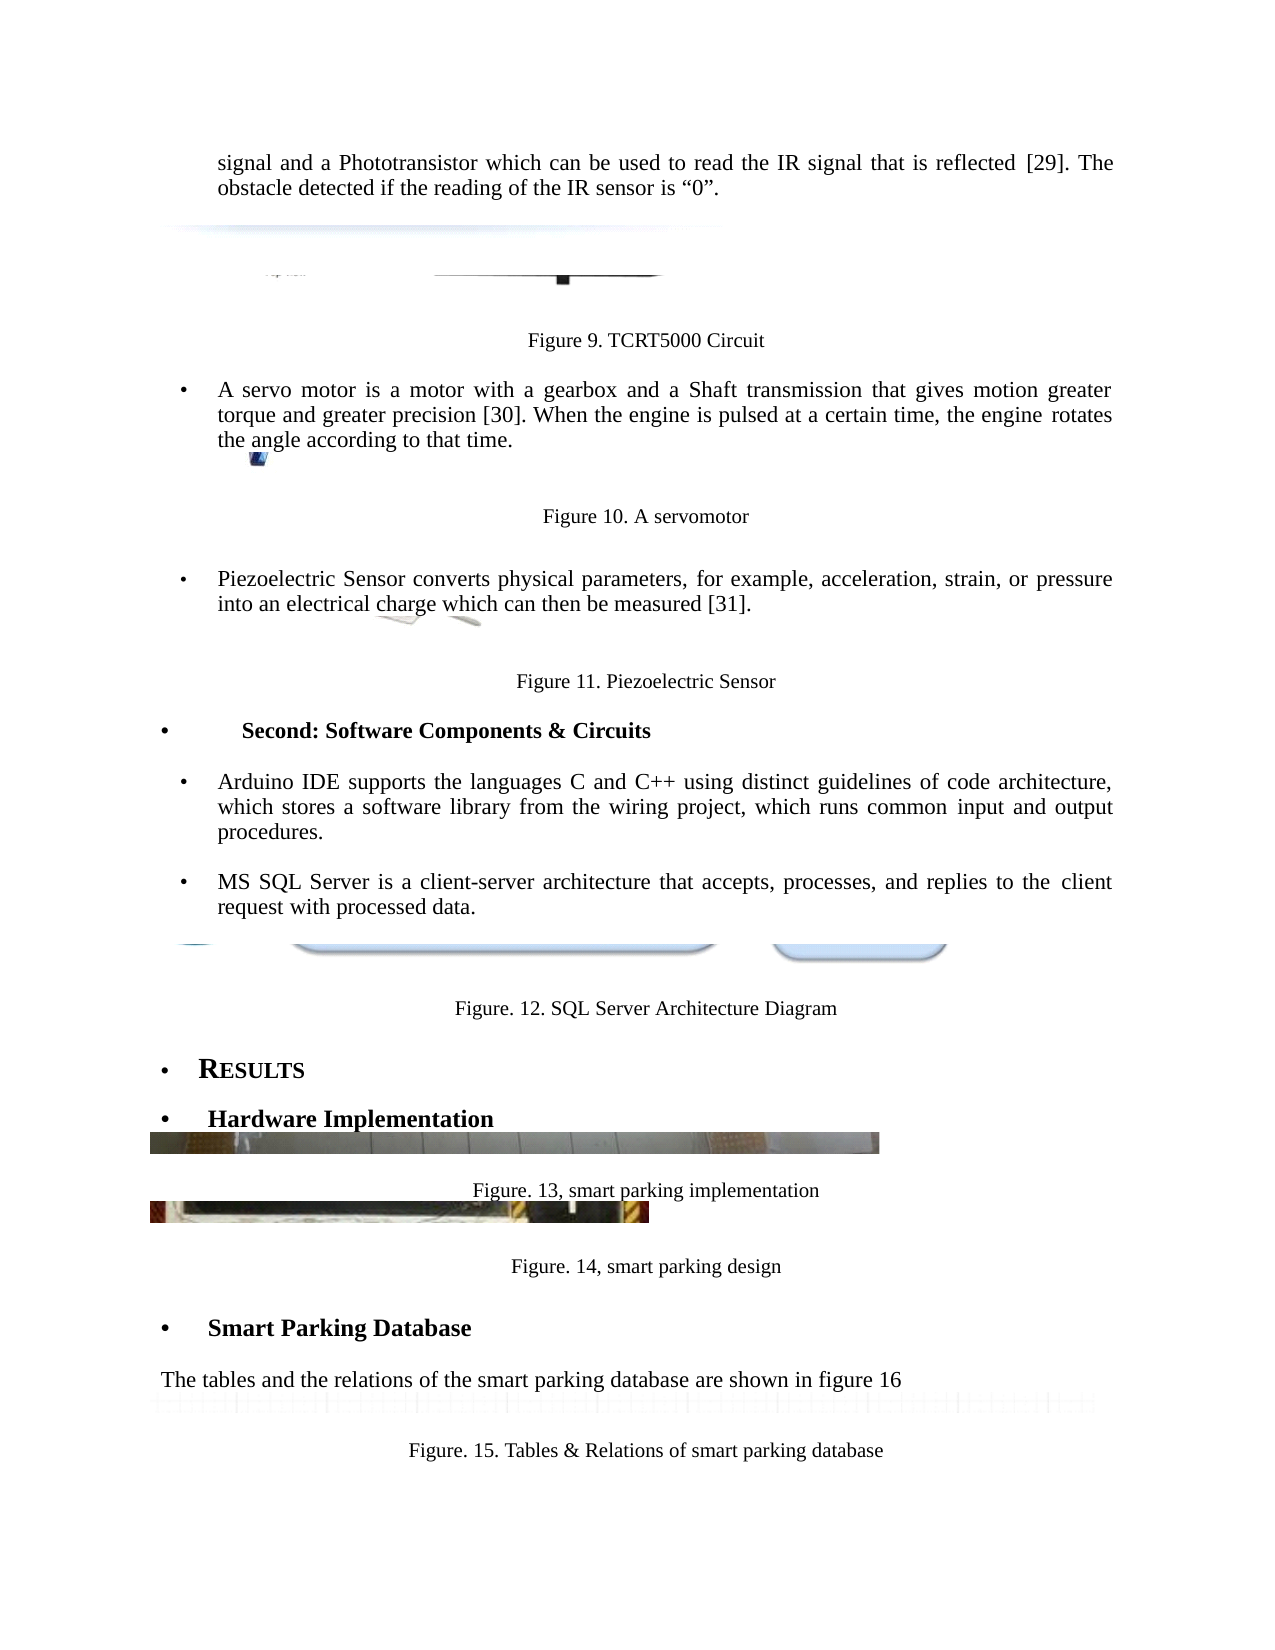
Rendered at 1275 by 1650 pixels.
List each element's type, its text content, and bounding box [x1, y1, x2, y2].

text Figure. 13, smart parking implementation [193, 1177, 1099, 1202]
text Figure. 15. Tables & Relations of smart parking database [193, 1437, 1099, 1462]
text Figure 11. Piezoelectric Sensor [193, 668, 1099, 693]
text The tables and the relations of the smart parking database are shown in figure 16 [161, 1367, 1125, 1392]
list Hardware Implementation [161, 1107, 1125, 1132]
text Figure. 12. SQL Server Architecture Diagram [193, 995, 1099, 1020]
list Smart Parking Database [161, 1316, 1125, 1341]
list MS SQL Server is a client-server architecture that accepts, processes, and replies to the client request with processed data. [179, 869, 1112, 919]
list RESULTS [161, 1058, 1125, 1083]
list A servo motor is a motor with a gearbox and a Shaft transmission that gives motion greater torque and greater precision [30]. When the engine is pulsed at a certain time, the engine rotates the angle according to that time. [179, 377, 1113, 452]
text Figure 9. TCRT5000 Circuit [193, 327, 1099, 352]
list Piezoelectric Sensor converts physical parameters, for example, acceleration, strain, or pressure into an electrical charge which can then be measured [31]. [179, 566, 1113, 616]
list Second: Software Components & Circuits [161, 719, 1125, 744]
list Arduino IDE supports the languages C and C++ using distinct guidelines of code architecture, which stores a software library from the wiring project, which runs common input and output procedures. [179, 769, 1113, 844]
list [179, 150, 1113, 200]
text Figure. 14, smart parking design [193, 1253, 1099, 1278]
text Figure 10. A servomotor [193, 503, 1099, 528]
